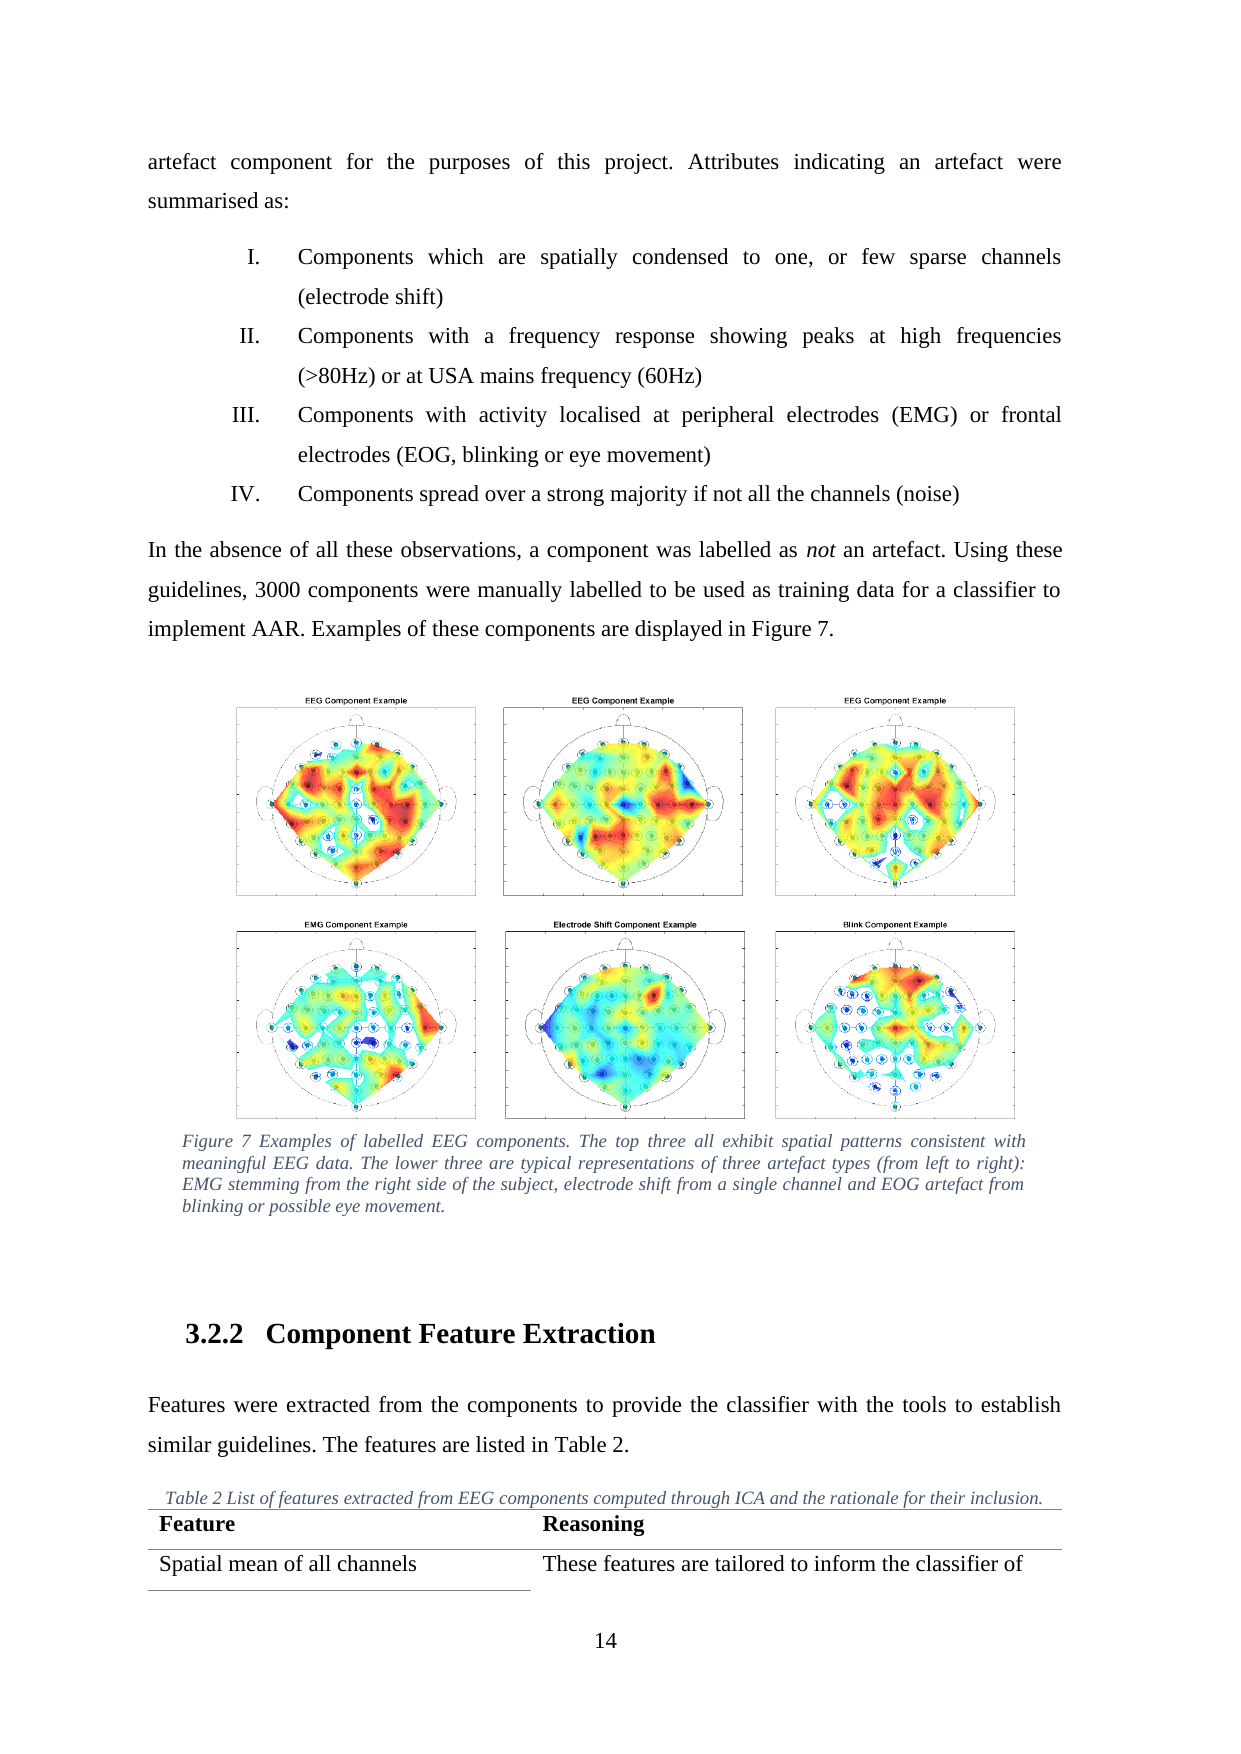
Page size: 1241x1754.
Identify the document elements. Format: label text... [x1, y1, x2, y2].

list Components which are spatially condensed to one, or few sparse channels (electrode shift) [260, 243, 1063, 309]
table_cell Spatial mean of all channels [148, 1550, 531, 1590]
table_header Reasoning [531, 1510, 1062, 1549]
subtitle 3.2.2 Component Feature Extraction [185, 1316, 1063, 1350]
picture [196, 690, 1044, 1144]
list Components with activity localised at peripheral electrodes (EMG) or frontal electrodes (EOG, blinking or eye movement) [260, 401, 1063, 467]
text Table 2 List of features extracted from EEG components computed through ICA and the rationale for their inclusion. [148, 1487, 1063, 1509]
list Components spread over a strong majority if not all the channels (noise) [260, 480, 1063, 507]
list Components with a frequency response showing peaks at high frequencies (>80Hz) or at USA mains frequency (60Hz) [260, 322, 1063, 388]
text Features were extracted from the components to provide the classifier with the tools to establish similar guidelines. The features are listed in Table 2. [148, 1391, 1063, 1457]
text In the absence of all these observations, a component was labelled as not an artefact. Using these guidelines, 3000 components were manually labelled to be used as training data for a classifier to implement AAR. Examples of these components are displayed in Figure 7. [148, 536, 1063, 642]
table_header Feature [148, 1510, 531, 1549]
